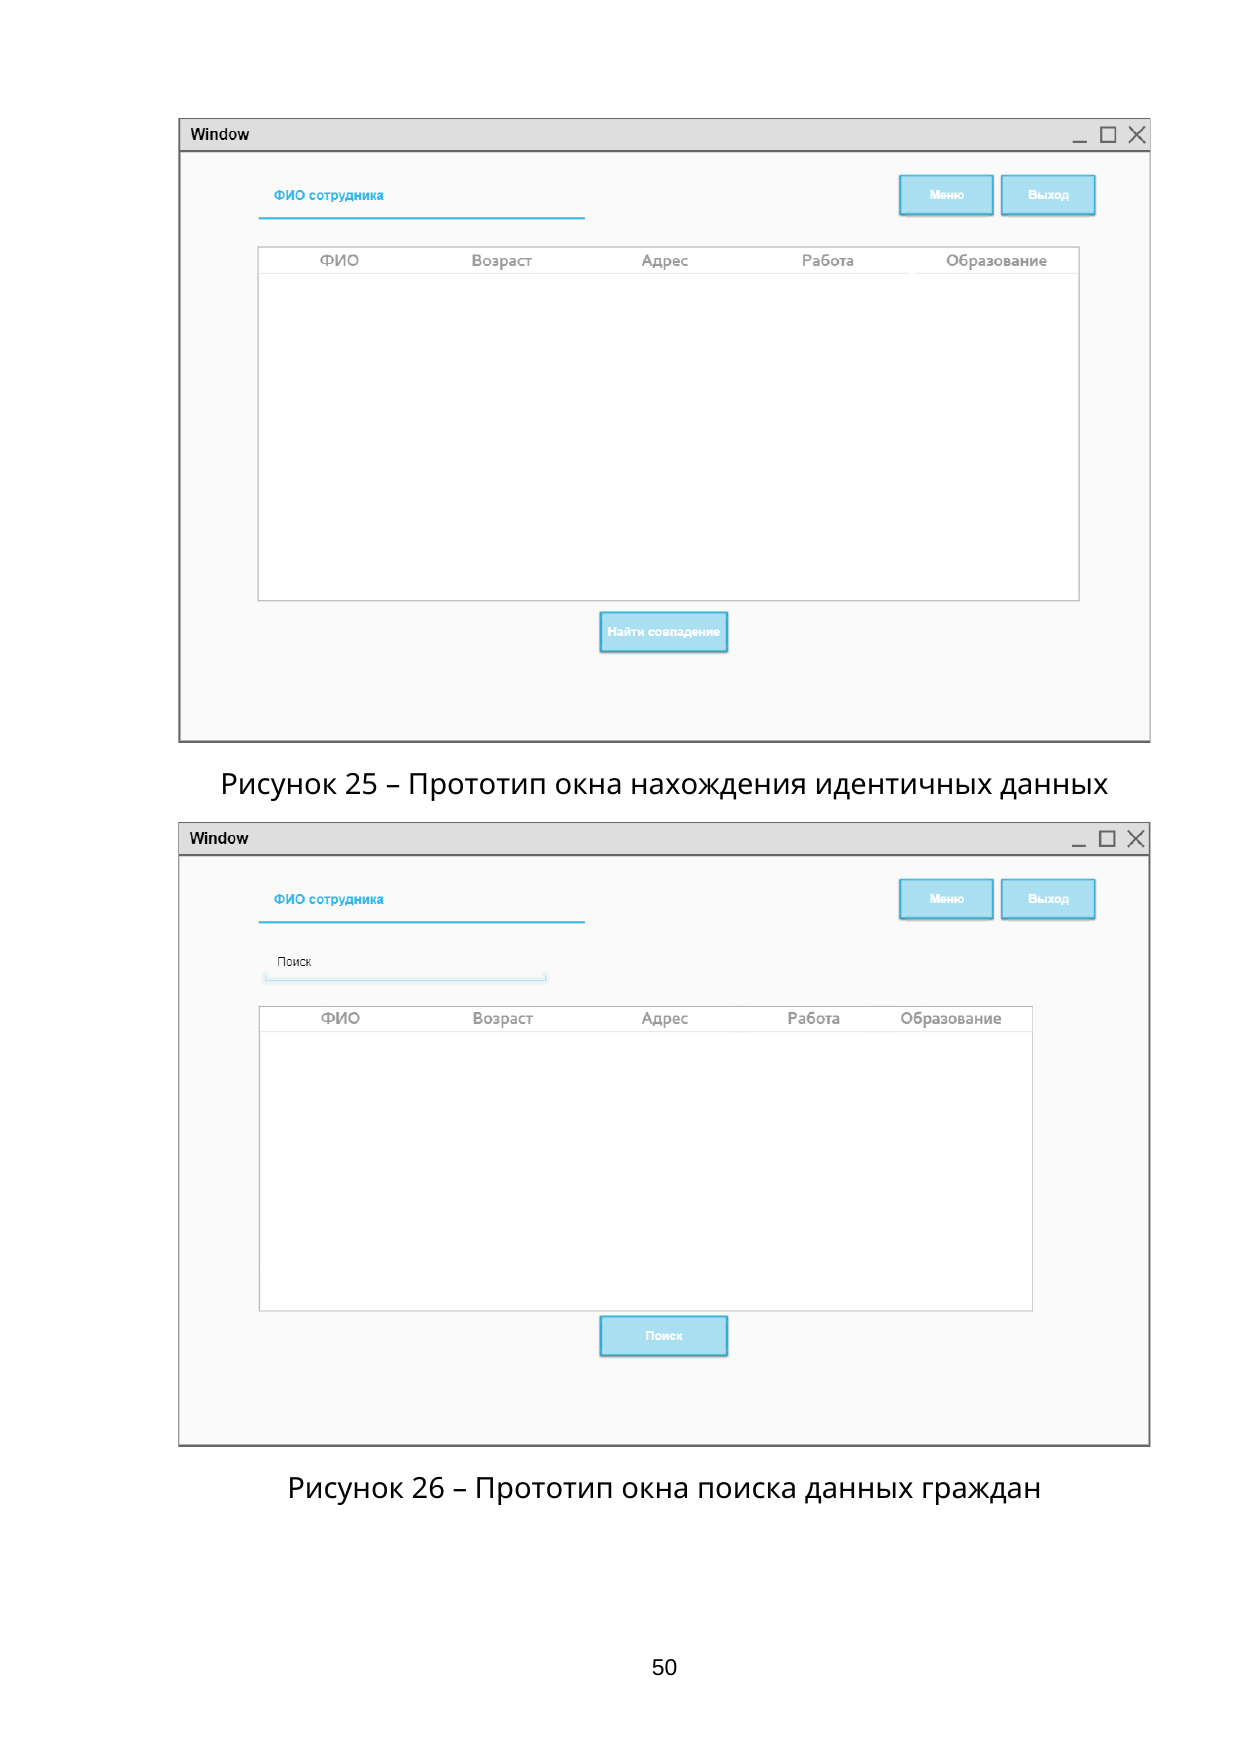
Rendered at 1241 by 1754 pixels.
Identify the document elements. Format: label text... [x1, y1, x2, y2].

picture [178, 822, 1151, 1448]
picture [178, 118, 1151, 744]
